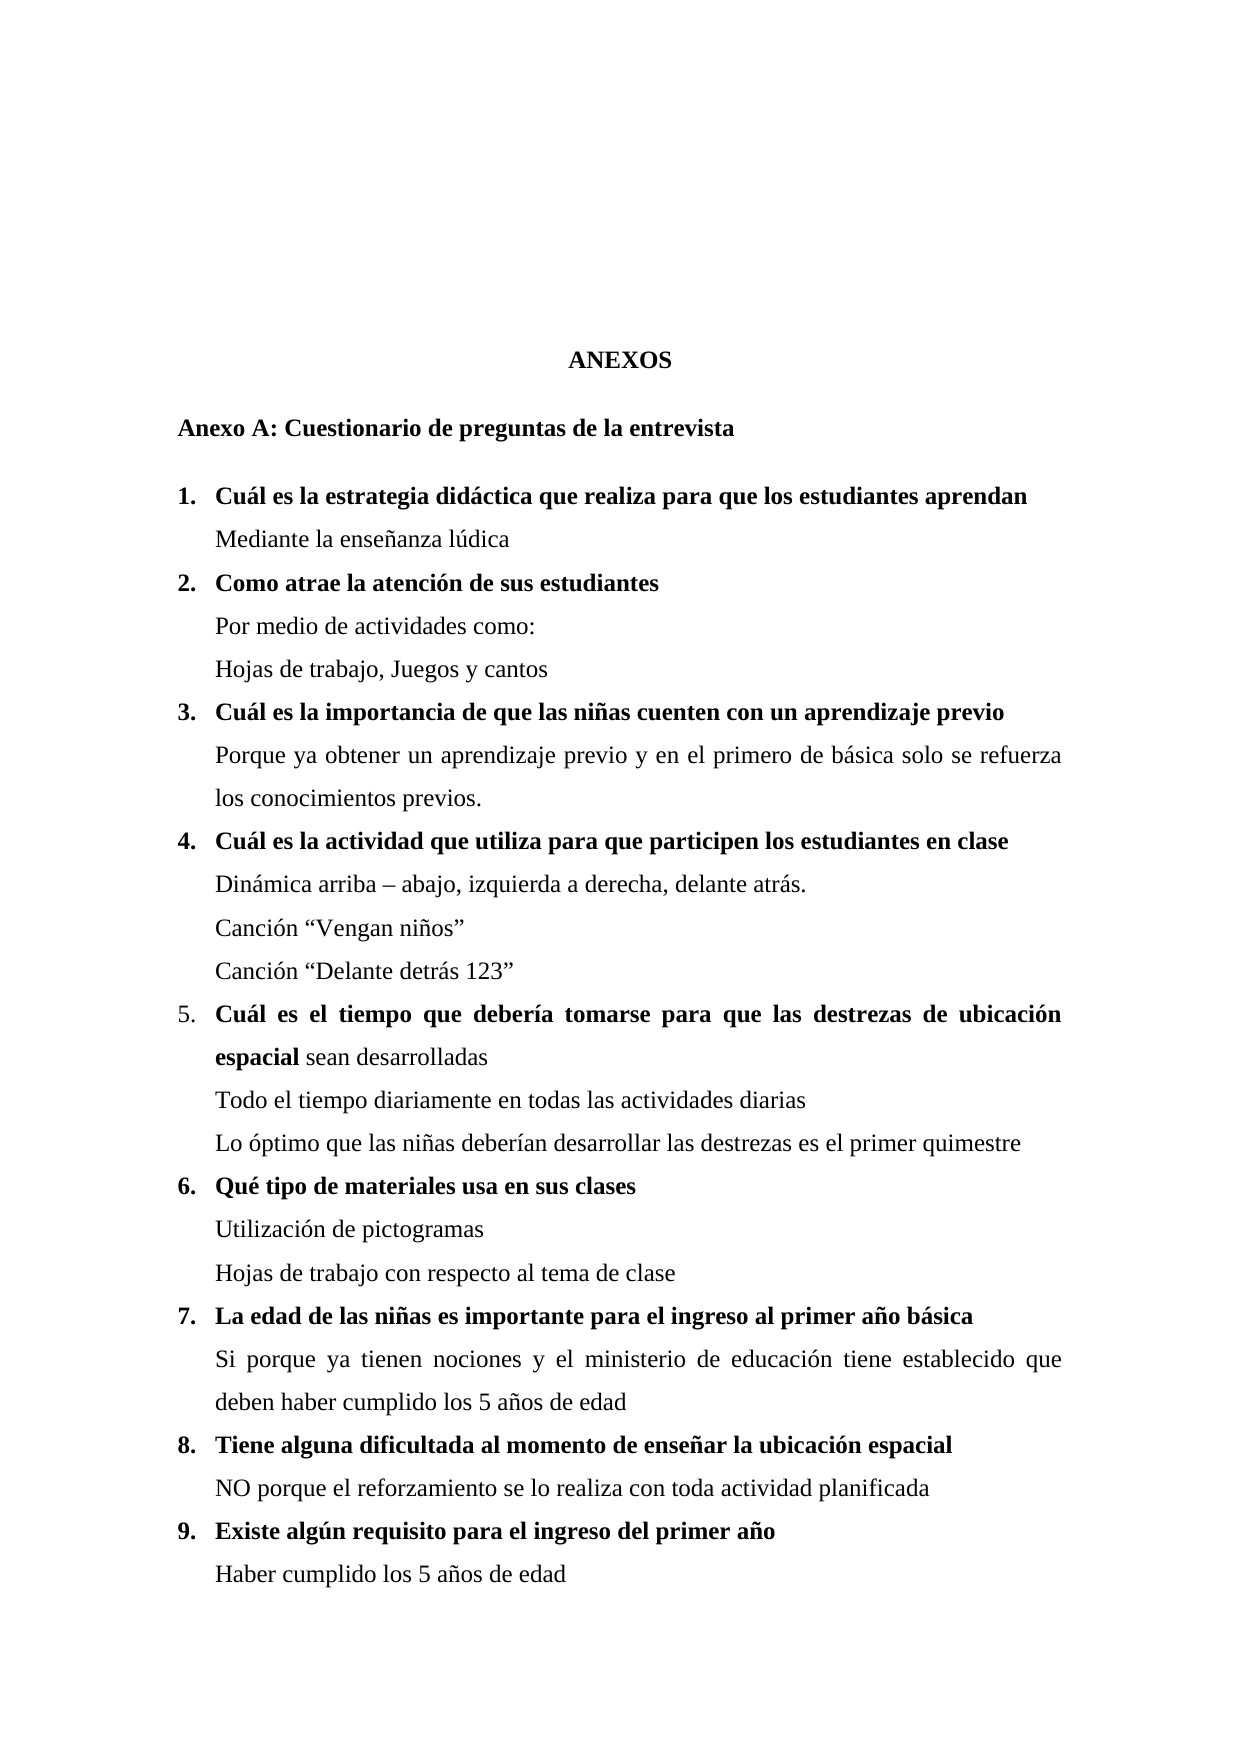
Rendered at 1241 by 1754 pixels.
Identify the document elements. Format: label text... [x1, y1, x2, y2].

text Lo óptimo que las niñas deberían desarrollar las destrezas es el primer quimestre [215, 1128, 1063, 1157]
list Cuál es la actividad que utiliza para que participen los estudiantes en clase [177, 826, 1063, 855]
list Cuál es la importancia de que las niñas cuenten con un aprendizaje previo [177, 697, 1063, 726]
list Cuál es la estrategia didáctica que realiza para que los estudiantes aprendan [177, 481, 1063, 510]
list Tiene alguna dificultada al momento de enseñar la ubicación espacial [177, 1430, 1063, 1459]
list Qué tipo de materiales usa en sus clases [177, 1171, 1063, 1200]
list Cuál es el tiempo que debería tomarse para que las destrezas de ubicación espacial sean desarrolladas [177, 999, 1063, 1071]
text Haber cumplido los 5 años de edad [215, 1559, 1063, 1588]
text Utilización de pictogramas [215, 1214, 1063, 1243]
list La edad de las niñas es importante para el ingreso al primer año básica [177, 1301, 1063, 1329]
text NO porque el reforzamiento se lo realiza con toda actividad planificada [215, 1473, 1063, 1502]
text Hojas de trabajo, Juegos y cantos [215, 654, 1063, 683]
text Mediante la enseñanza lúdica [215, 524, 1063, 553]
subtitle ANEXOS [177, 345, 1063, 374]
list Existe algún requisito para el ingreso del primer año [177, 1516, 1063, 1545]
text Porque ya obtener un aprendizaje previo y en el primero de básica solo se refuerza los conocimientos previos. [215, 740, 1063, 812]
text Hojas de trabajo con respecto al tema de clase [215, 1258, 1063, 1286]
text Todo el tiempo diariamente en todas las actividades diarias [215, 1085, 1063, 1114]
text Canción “Delante detrás 123” [215, 956, 1063, 984]
list Como atrae la atención de sus estudiantes [177, 568, 1063, 596]
text Dinámica arriba – abajo, izquierda a derecha, delante atrás. [215, 869, 1063, 898]
subtitle Anexo A: Cuestionario de preguntas de la entrevista [177, 413, 1063, 442]
text Si porque ya tienen nociones y el ministerio de educación tiene establecido que deben haber cumplido los 5 años de edad [215, 1344, 1063, 1416]
text Canción “Vengan niños” [215, 913, 1063, 941]
text Por medio de actividades como: [215, 611, 1063, 639]
